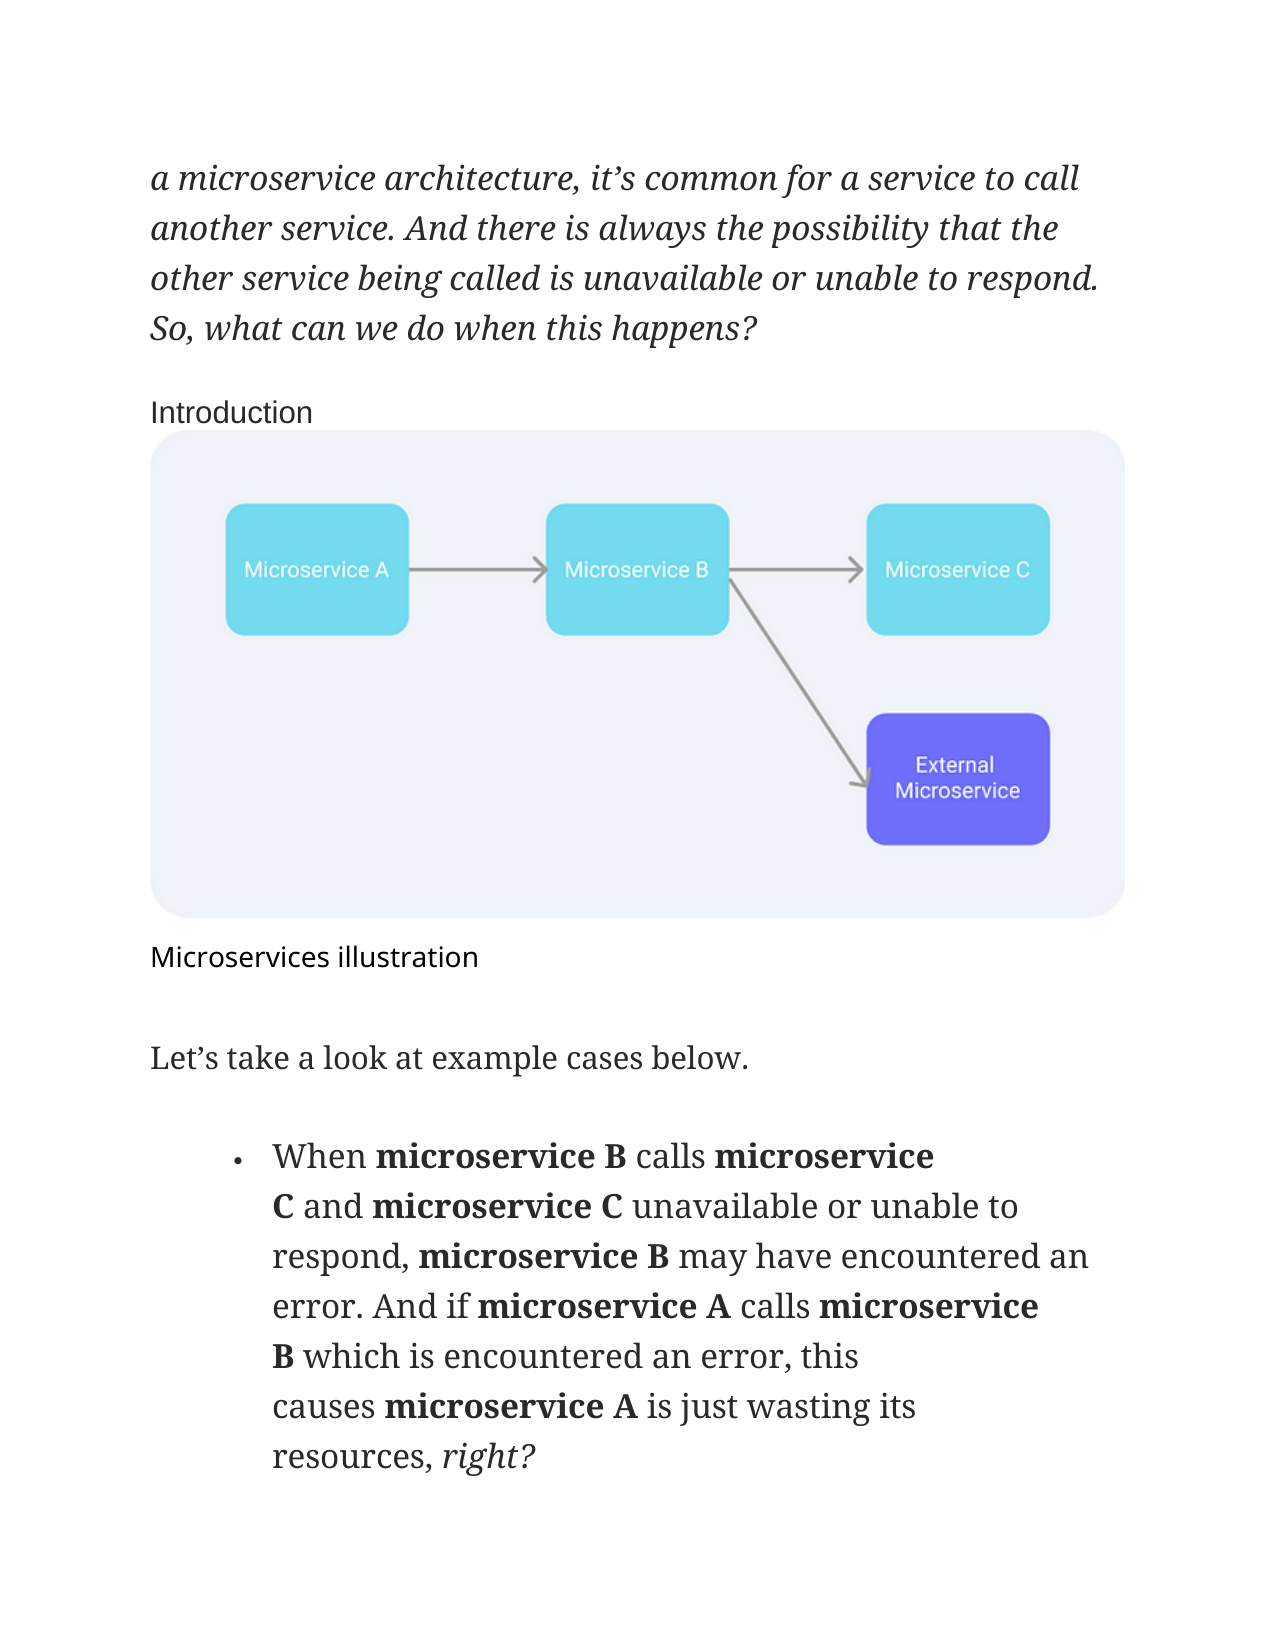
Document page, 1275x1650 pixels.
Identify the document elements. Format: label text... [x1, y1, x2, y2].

text Let’s take a look at example cases below. [150, 1028, 1125, 1078]
text Microservices illustration [150, 937, 1125, 975]
text a microservice architecture, it’s common for a service to call another service. And there is always the possibility that the other service being called is unavailable or unable to respond. So, what can we do when this happens? [150, 150, 1125, 350]
picture [150, 430, 1125, 918]
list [234, 1128, 1125, 1478]
subtitle Introduction [150, 393, 1125, 430]
